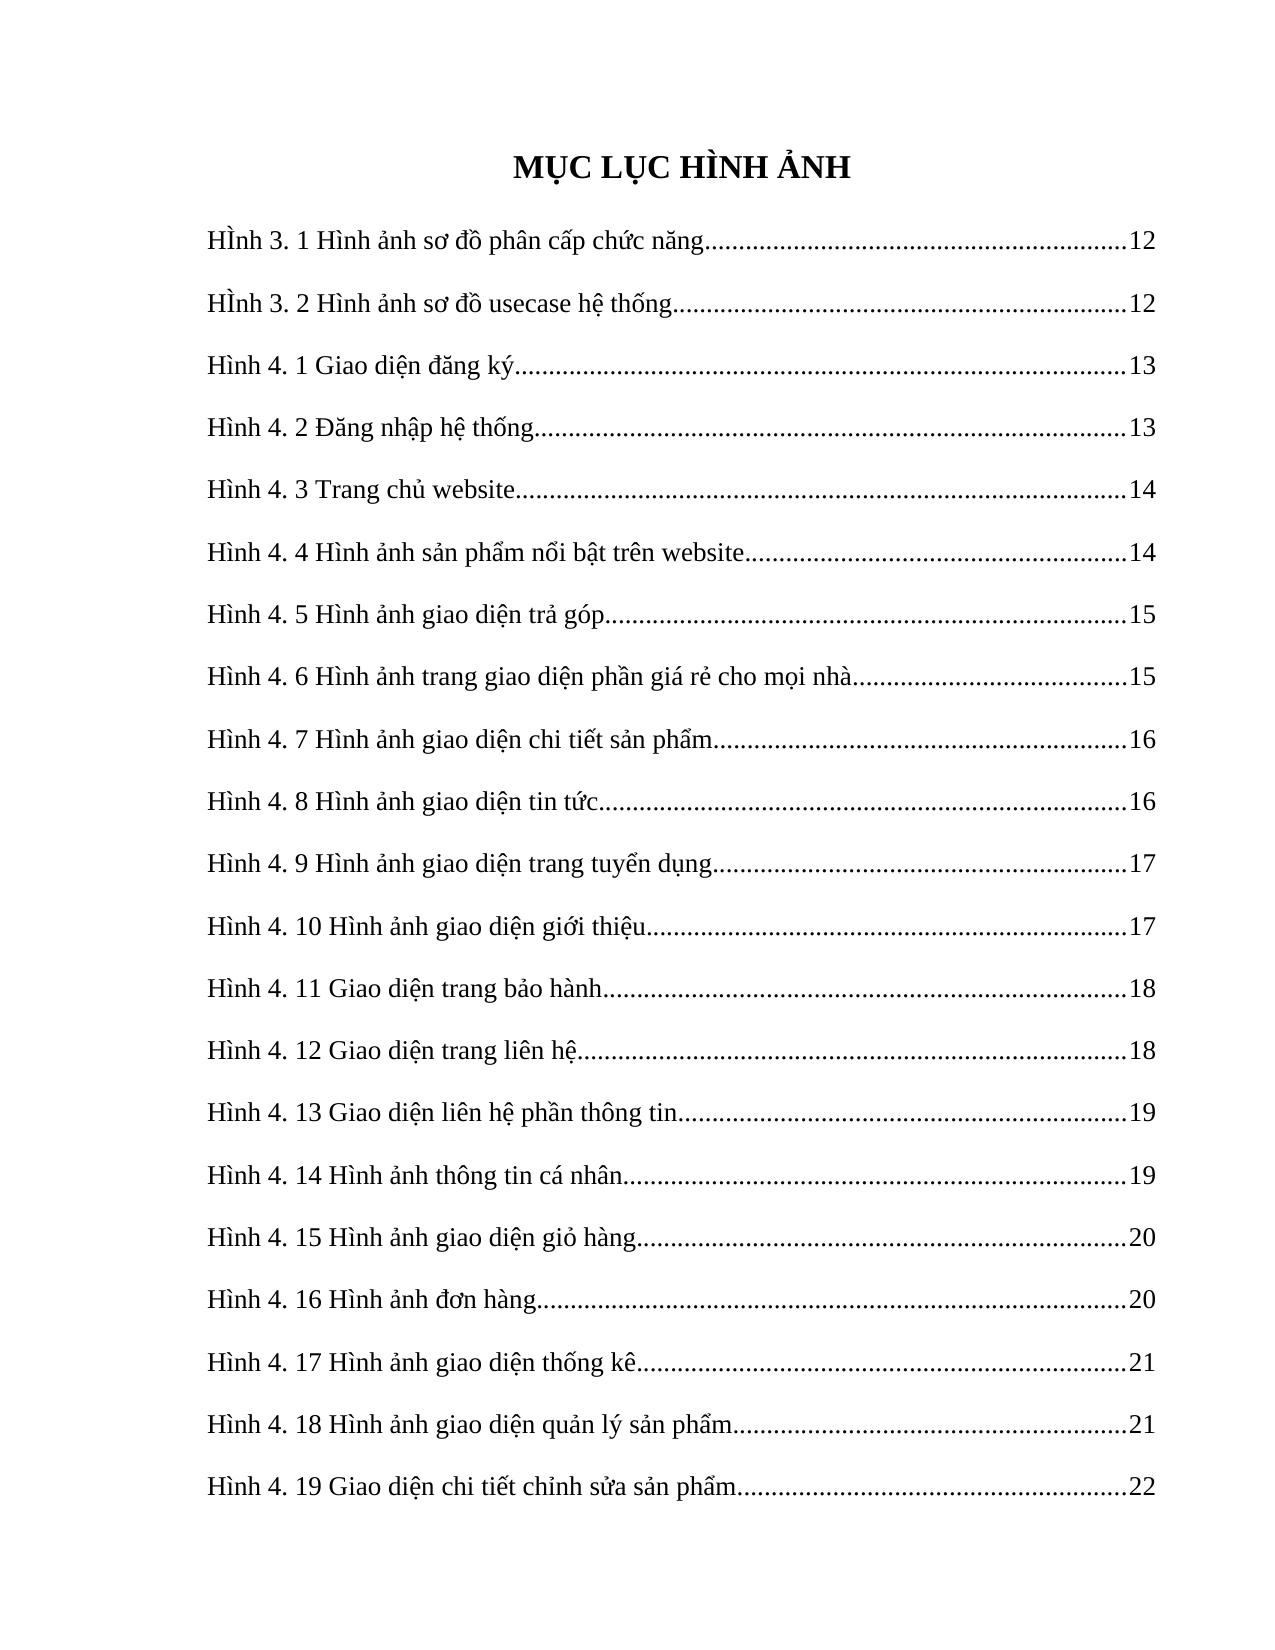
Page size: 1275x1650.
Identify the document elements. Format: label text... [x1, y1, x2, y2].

text Hình 4. 15 Hình ảnh giao diện giỏ hàng 20 [207, 1221, 1157, 1252]
text MỤC LỤC HÌNH ẢNH [207, 148, 1157, 186]
text HÌnh 3. 2 Hình ảnh sơ đồ usecase hệ thống 12 [207, 287, 1157, 318]
text Hình 4. 17 Hình ảnh giao diện thống kê 21 [207, 1346, 1157, 1377]
text Hình 4. 7 Hình ảnh giao diện chi tiết sản phẩm 16 [207, 723, 1157, 754]
text Hình 4. 6 Hình ảnh trang giao diện phần giá rẻ cho mọi nhà 15 [207, 660, 1157, 692]
text Hình 4. 9 Hình ảnh giao diện trang tuyển dụng 17 [207, 847, 1157, 878]
text Hình 4. 8 Hình ảnh giao diện tin tức 16 [207, 785, 1157, 816]
text Hình 4. 11 Giao diện trang bảo hành 18 [207, 972, 1157, 1003]
text Hình 4. 12 Giao diện trang liên hệ 18 [207, 1034, 1157, 1065]
text Hình 4. 18 Hình ảnh giao diện quản lý sản phẩm 21 [207, 1408, 1157, 1439]
text HÌnh 3. 1 Hình ảnh sơ đồ phân cấp chức năng 12 [207, 224, 1157, 256]
text Hình 4. 3 Trang chủ website 14 [207, 473, 1157, 505]
text Hình 4. 1 Giao diện đăng ký 13 [207, 349, 1157, 380]
text Hình 4. 14 Hình ảnh thông tin cá nhân 19 [207, 1159, 1157, 1190]
text Hình 4. 4 Hình ảnh sản phẩm nổi bật trên website 14 [207, 536, 1157, 567]
text Hình 4. 10 Hình ảnh giao diện giới thiệu 17 [207, 909, 1157, 941]
text Hình 4. 2 Đăng nhập hệ thống 13 [207, 411, 1157, 442]
text Hình 4. 16 Hình ảnh đơn hàng 20 [207, 1283, 1157, 1314]
text Hình 4. 5 Hình ảnh giao diện trả góp 15 [207, 598, 1157, 629]
text Hình 4. 19 Giao diện chi tiết chỉnh sửa sản phẩm 22 [207, 1470, 1157, 1501]
text Hình 4. 13 Giao diện liên hệ phần thông tin 19 [207, 1096, 1157, 1128]
